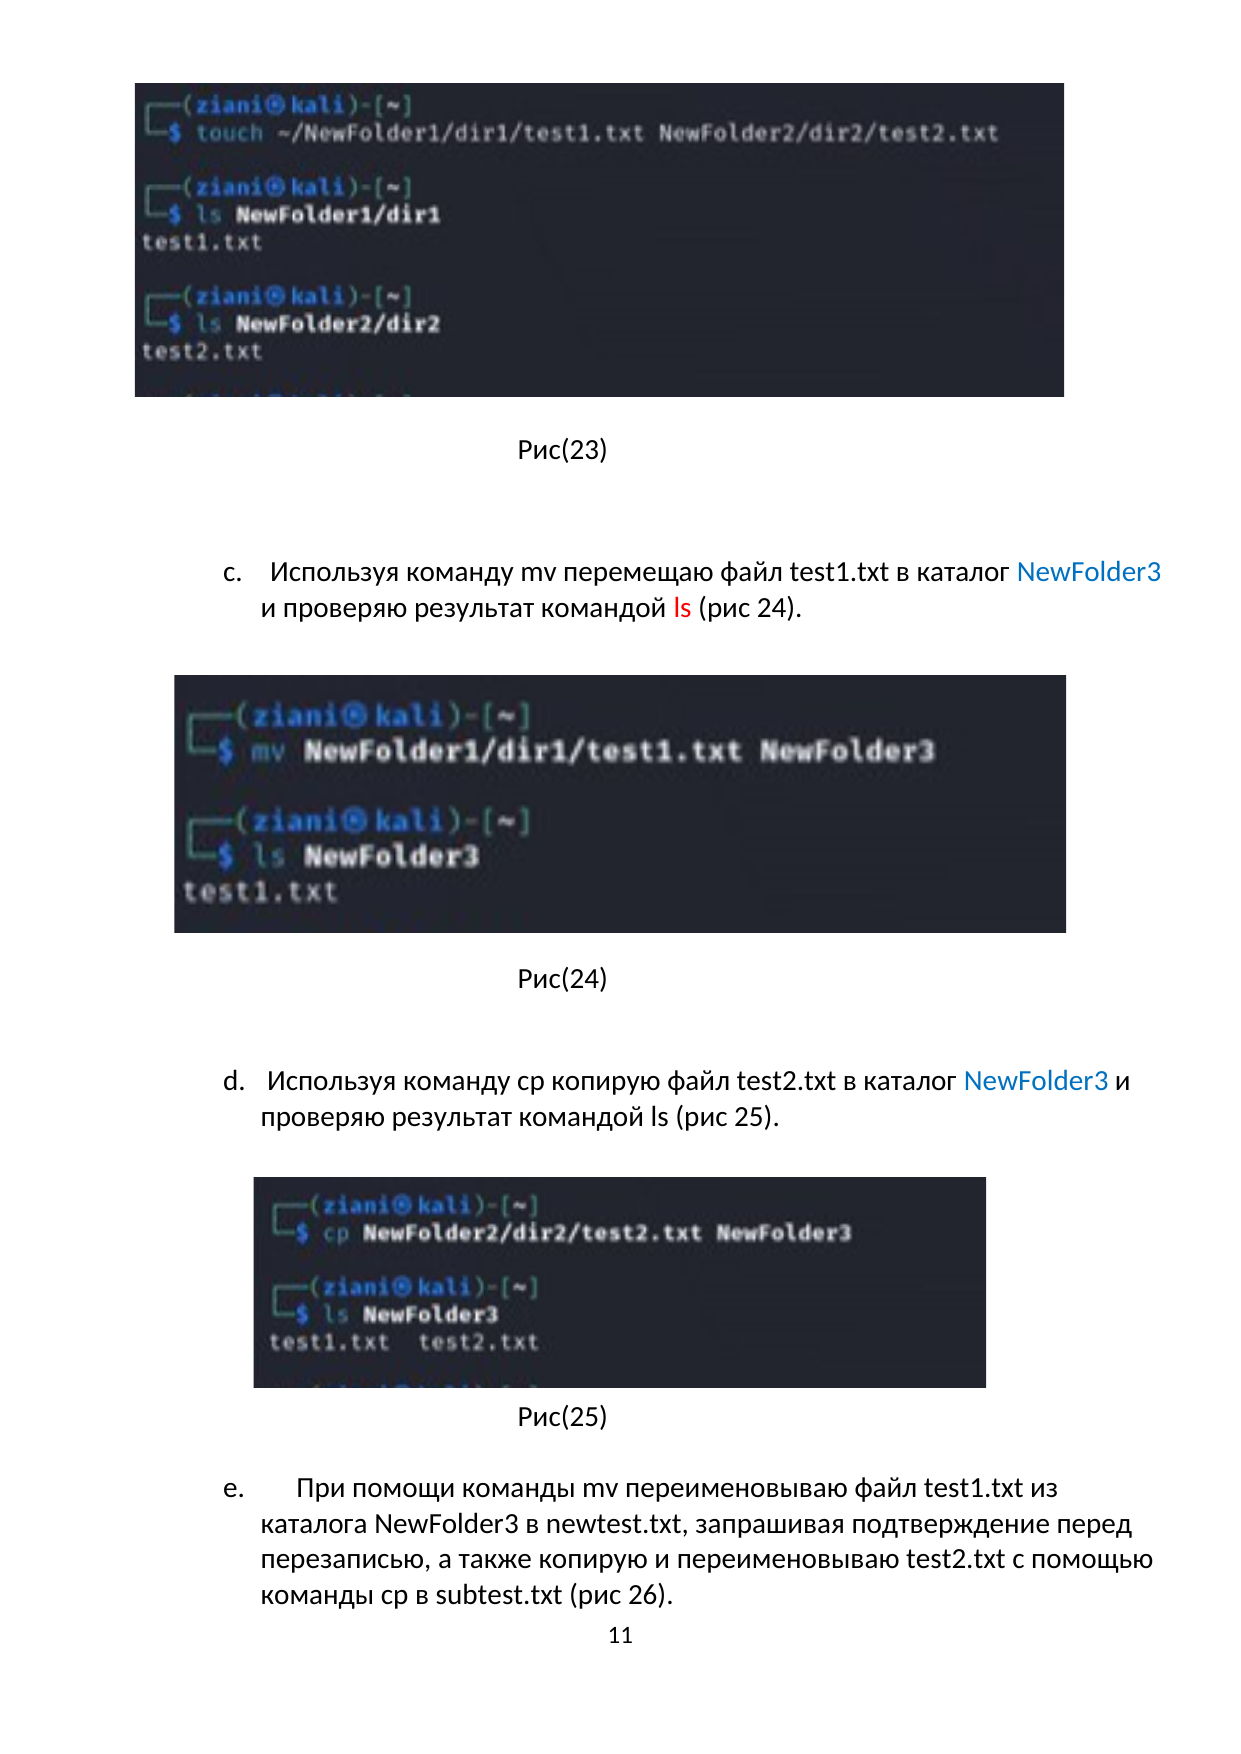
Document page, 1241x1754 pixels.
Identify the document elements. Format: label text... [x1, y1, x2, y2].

list При помощи команды mv переименовываю файл test1.txt из каталога NewFolder3 в newtest.txt, запрашивая подтверждение перед перезаписью, а также копирую и переименовываю test2.txt с помощью команды cp в subtest.txt (рис 26). [223, 1434, 1165, 1576]
picture [172, 639, 1065, 896]
picture [251, 1141, 986, 1351]
text Рис(25) [444, 1184, 1165, 1398]
picture [132, 83, 1064, 396]
list Используя команду cp копирую файл test2.txt в каталог NewFolder3 и проверяю результат командой ls (рис 25). [223, 1027, 1165, 1098]
list Используя команду mv перемещаю файл test1.txt в каталог NewFolder3 и проверяю результат командой ls (рис 24). [223, 518, 1165, 589]
text Рис(24) [517, 675, 1165, 960]
text Рис(23) [444, 146, 1165, 431]
